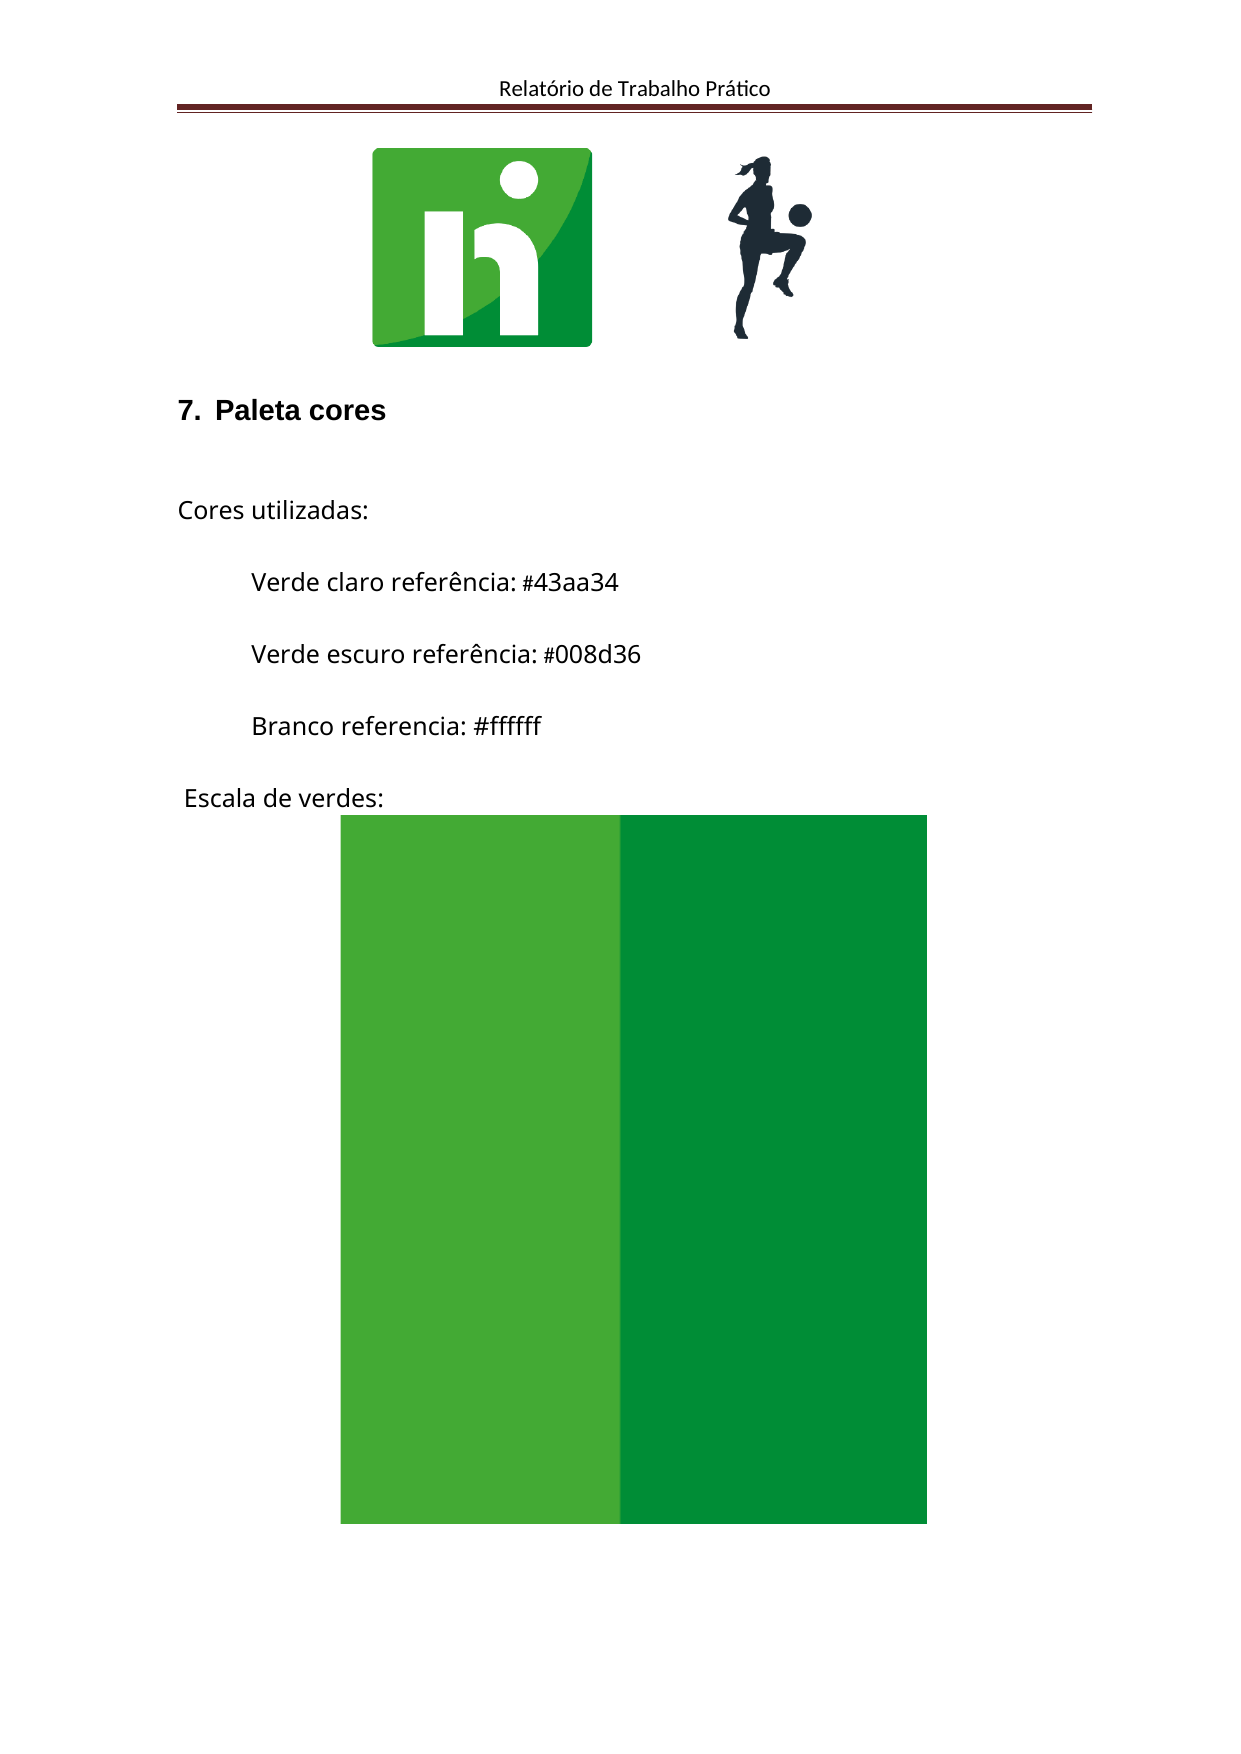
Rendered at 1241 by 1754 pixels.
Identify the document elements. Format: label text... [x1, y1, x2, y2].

text Verde escuro referência: #008d36 [177, 637, 1092, 671]
text Cores utilizadas: [177, 493, 1092, 527]
text Verde claro referência: #43aa34 [177, 565, 1092, 599]
picture [339, 815, 926, 1522]
picture [370, 148, 593, 347]
picture [670, 148, 869, 347]
text Branco referencia: #ffffff [177, 708, 1092, 742]
subtitle Paleta cores [177, 392, 1092, 426]
text Escala de verdes: [177, 780, 1092, 814]
